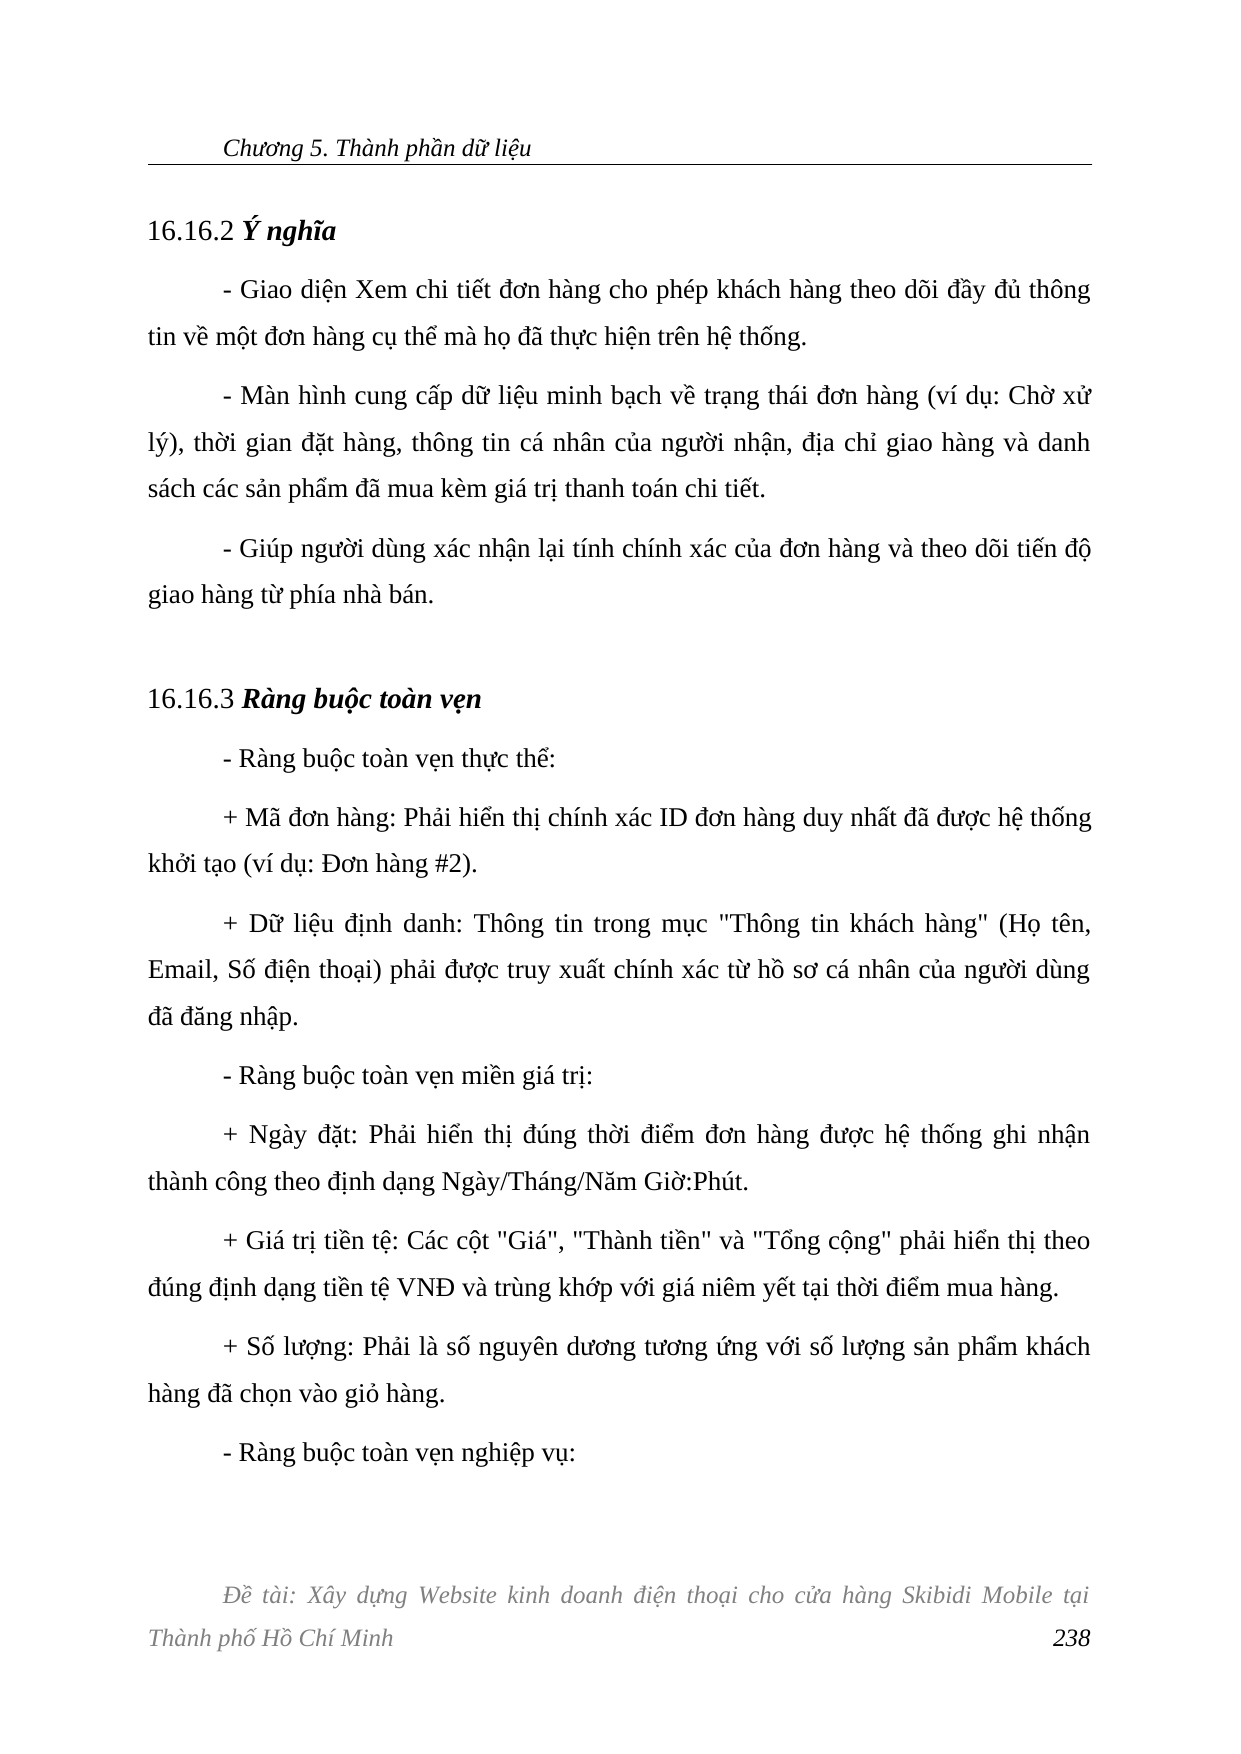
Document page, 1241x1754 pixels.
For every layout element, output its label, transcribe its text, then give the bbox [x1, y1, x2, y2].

subtitle Ý nghĩa [147, 207, 1092, 248]
text - Màn hình cung cấp dữ liệu minh bạch về trạng thái đơn hàng (ví dụ: Chờ xử lý), thời gian đặt hàng, thông tin cá nhân của người nhận, địa chỉ giao hàng và danh sách các sản phẩm đã mua kèm giá trị thanh toán chi tiết. [148, 379, 1092, 504]
text - Ràng buộc toàn vẹn nghiệp vụ: [148, 1436, 1092, 1467]
text + Dữ liệu định danh: Thông tin trong mục "Thông tin khách hàng" (Họ tên, Email, Số điện thoại) phải được truy xuất chính xác từ hồ sơ cá nhân của người dùng đã đăng nhập. [148, 907, 1092, 1031]
text - Giúp người dùng xác nhận lại tính chính xác của đơn hàng và theo dõi tiến độ giao hàng từ phía nhà bán. [148, 532, 1092, 609]
text - Ràng buộc toàn vẹn miền giá trị: [148, 1059, 1092, 1090]
text + Ngày đặt: Phải hiển thị đúng thời điểm đơn hàng được hệ thống ghi nhận thành công theo định dạng Ngày/Tháng/Năm Giờ:Phút. [148, 1118, 1092, 1196]
text - Ràng buộc toàn vẹn thực thể: [148, 742, 1092, 773]
text + Giá trị tiền tệ: Các cột "Giá", "Thành tiền" và "Tổng cộng" phải hiển thị theo đúng định dạng tiền tệ VNĐ và trùng khớp với giá niêm yết tại thời điểm mua hàng. [148, 1224, 1092, 1302]
text + Số lượng: Phải là số nguyên dương tương ứng với số lượng sản phẩm khách hàng đã chọn vào giỏ hàng. [148, 1330, 1092, 1408]
subtitle Ràng buộc toàn vẹn [147, 675, 1092, 717]
text + Mã đơn hàng: Phải hiển thị chính xác ID đơn hàng duy nhất đã được hệ thống khởi tạo (ví dụ: Đơn hàng #2). [148, 801, 1092, 879]
text - Giao diện Xem chi tiết đơn hàng cho phép khách hàng theo dõi đầy đủ thông tin về một đơn hàng cụ thể mà họ đã thực hiện trên hệ thống. [148, 273, 1092, 351]
